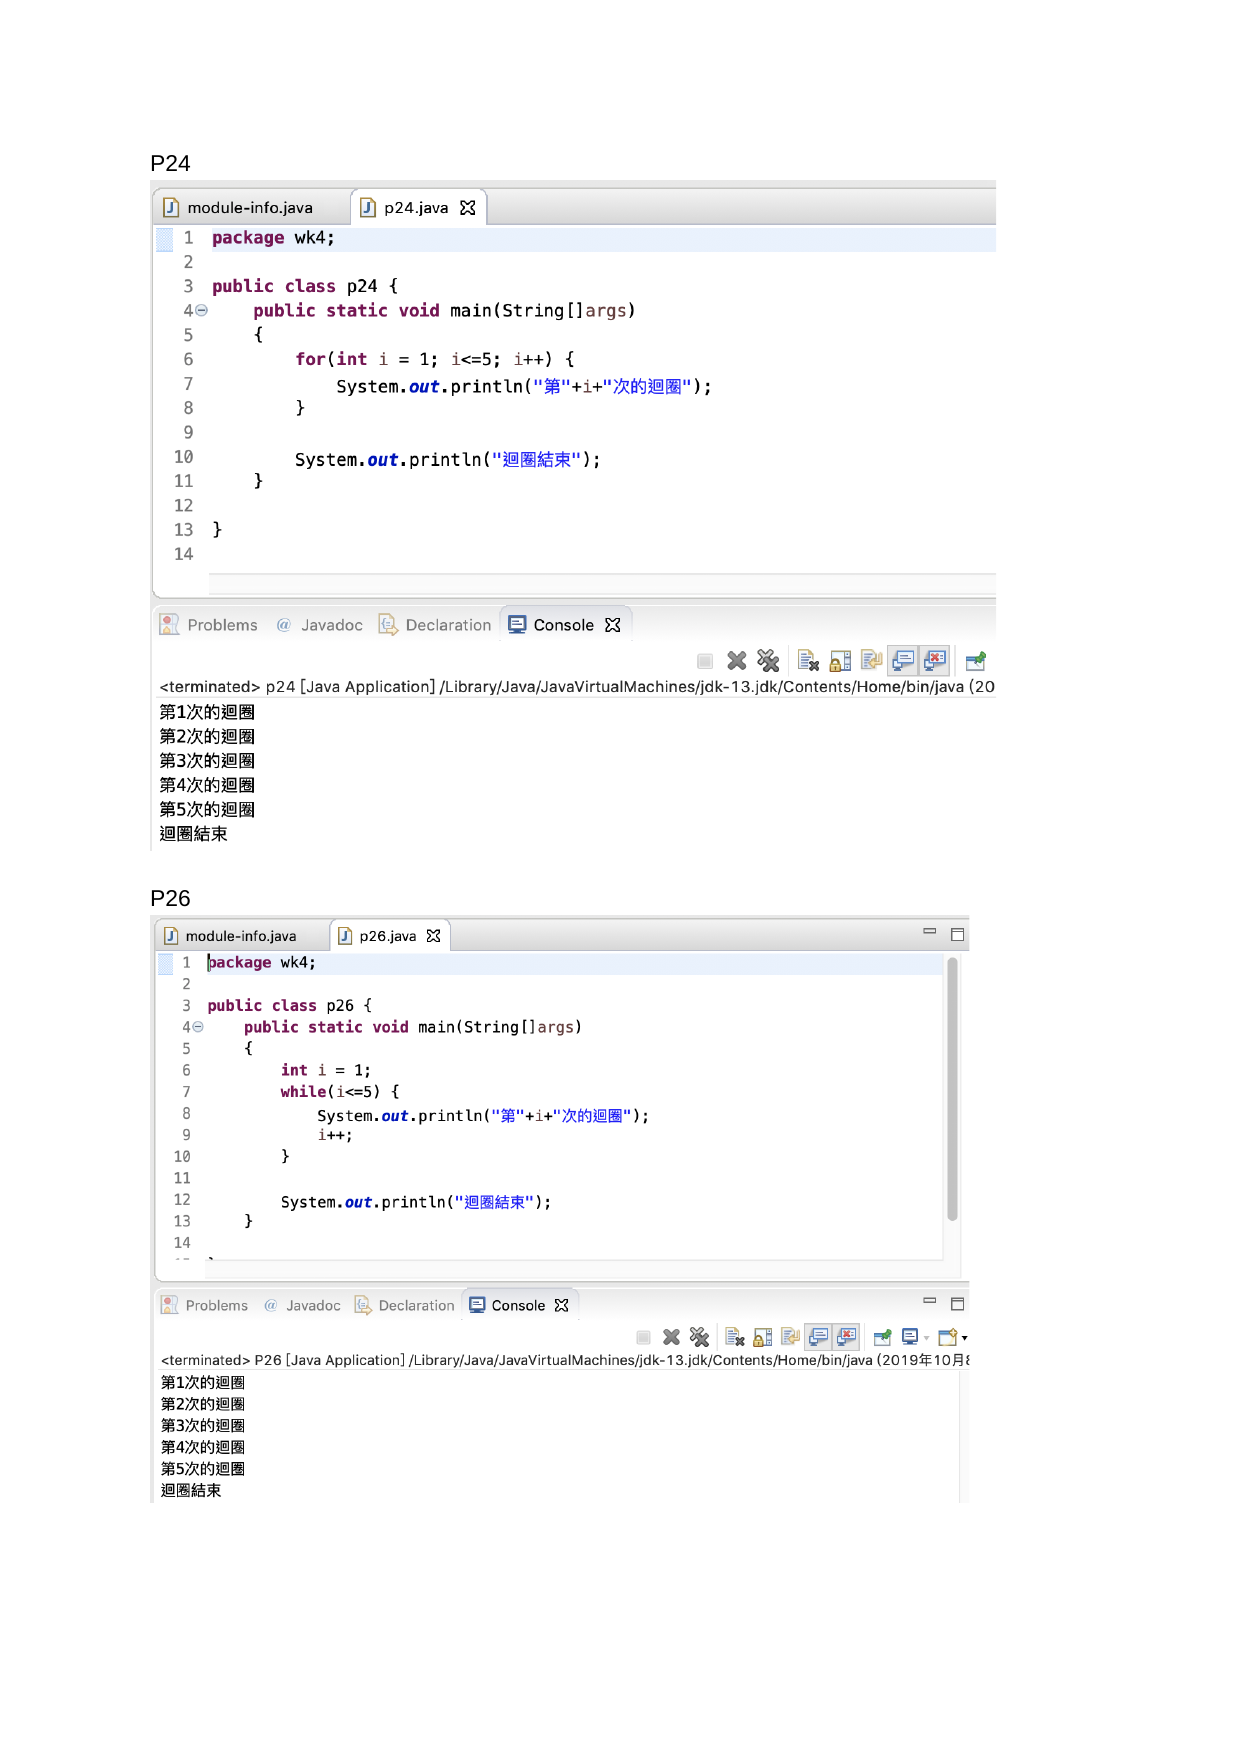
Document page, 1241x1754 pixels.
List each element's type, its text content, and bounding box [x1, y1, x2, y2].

text P24 [150, 150, 1090, 176]
picture [150, 180, 997, 851]
text P26 [150, 885, 1090, 911]
picture [150, 915, 970, 1503]
